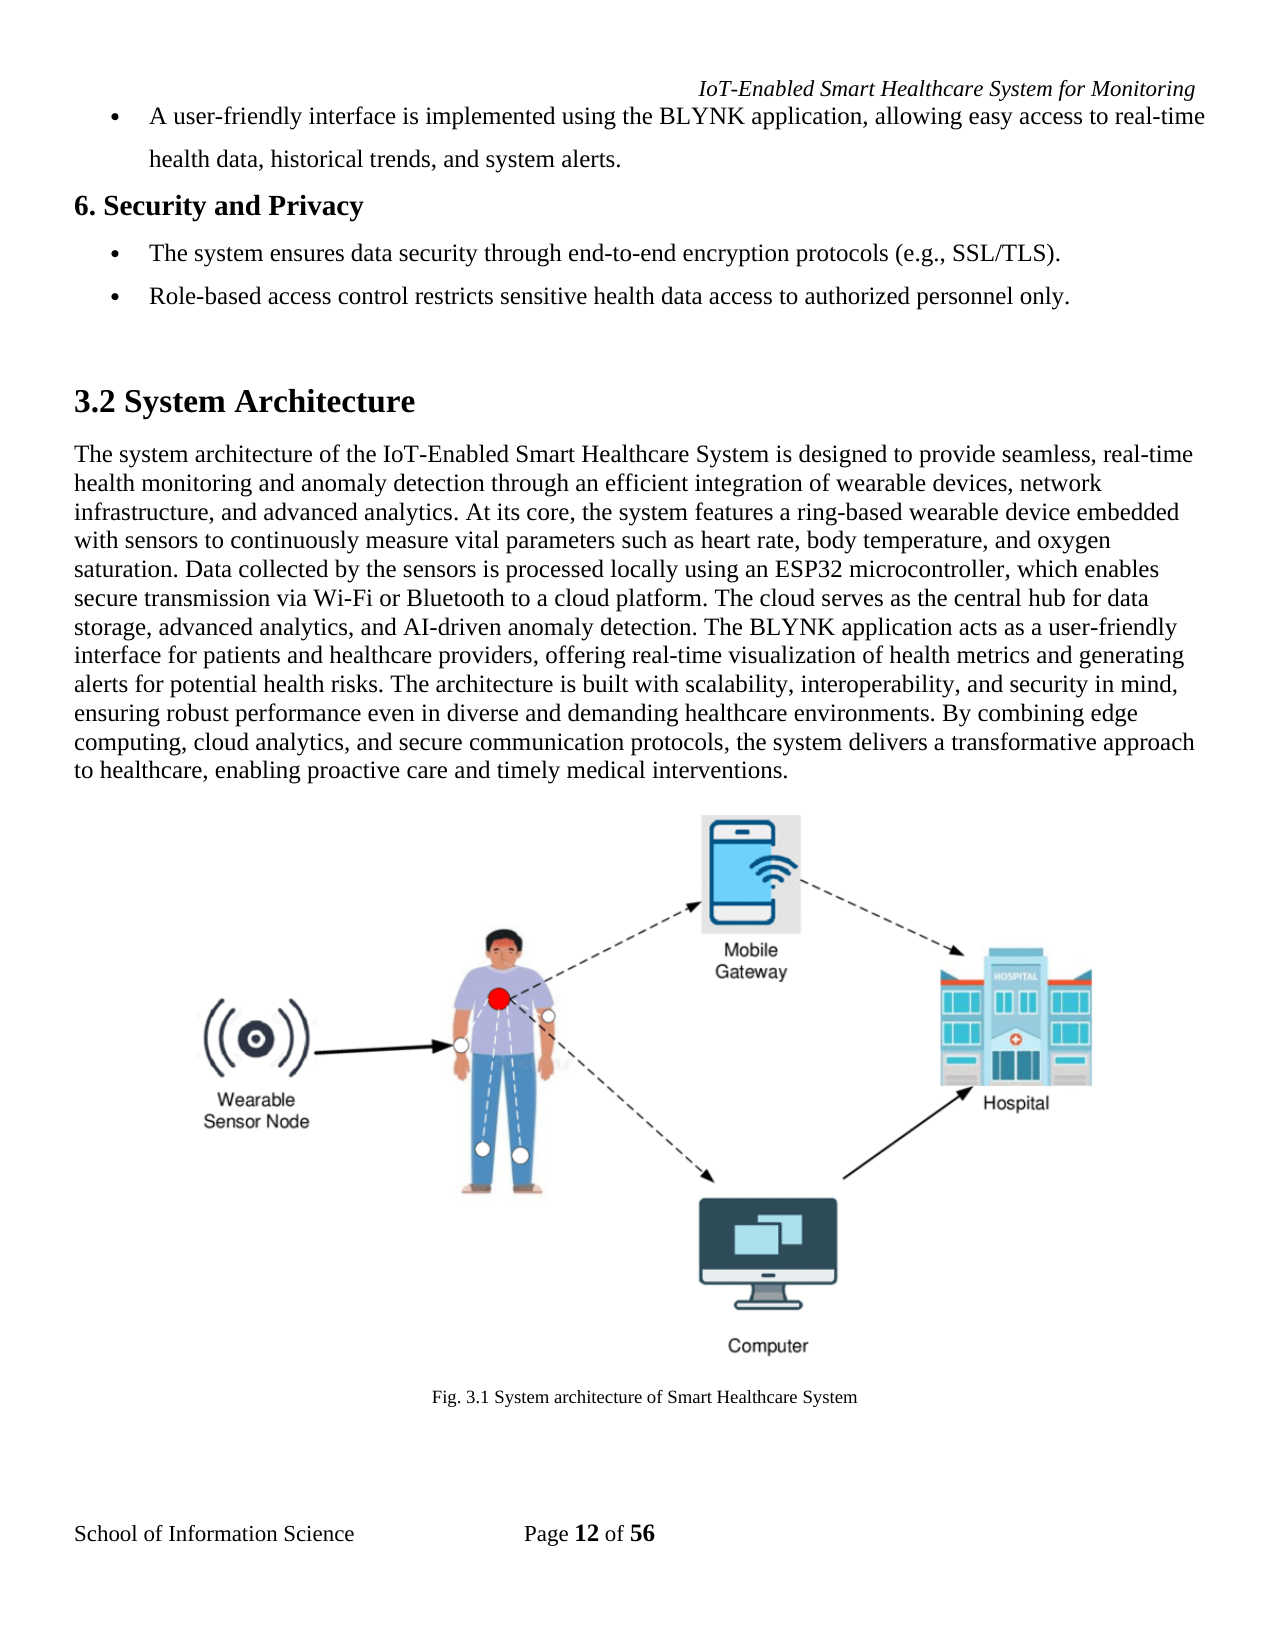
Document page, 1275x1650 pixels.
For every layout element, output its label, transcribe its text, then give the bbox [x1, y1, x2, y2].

text Fig. 3.1 System architecture of Smart Healthcare System [74, 1386, 1216, 1407]
picture [194, 812, 1095, 1360]
text 6. Security and Privacy [74, 188, 1216, 221]
text The system architecture of the IoT-Enabled Smart Healthcare System is designed to provide seamless, real-time health monitoring and anomaly detection through an efficient integration of wearable devices, network infrastructure, and advanced analytics. At its core, the system features a ring-based wearable device embedded with sensors to continuously measure vital parameters such as heart rate, body temperature, and oxygen saturation. Data collected by the sensors is processed locally using an ESP32 microcontroller, which enables secure transmission via Wi-Fi or Bluetooth to a cloud platform. The cloud serves as the central hub for data storage, advanced analytics, and AI-driven anomaly detection. The BLYNK application acts as a user-friendly interface for patients and healthcare providers, offering real-time visualization of health metrics and generating alerts for potential health risks. The architecture is built with scalability, interoperability, and security in mind, ensuring robust performance even in diverse and demanding healthcare environments. By combining edge computing, cloud analytics, and secure communication protocols, the system delivers a transformative approach to healthcare, enabling proactive care and timely medical interventions. [74, 439, 1216, 784]
list Role-based access control restricts sensitive health data access to authorized personnel only. [111, 281, 1216, 310]
list The system ensures data security through end-to-end encryption protocols (e.g., SSL/TLS). [111, 238, 1216, 267]
text 3.2 System Architecture [74, 382, 1216, 420]
list A user-friendly interface is implemented using the BLYNK application, allowing easy access to real-time health data, historical trends, and system alerts. [111, 101, 1216, 173]
